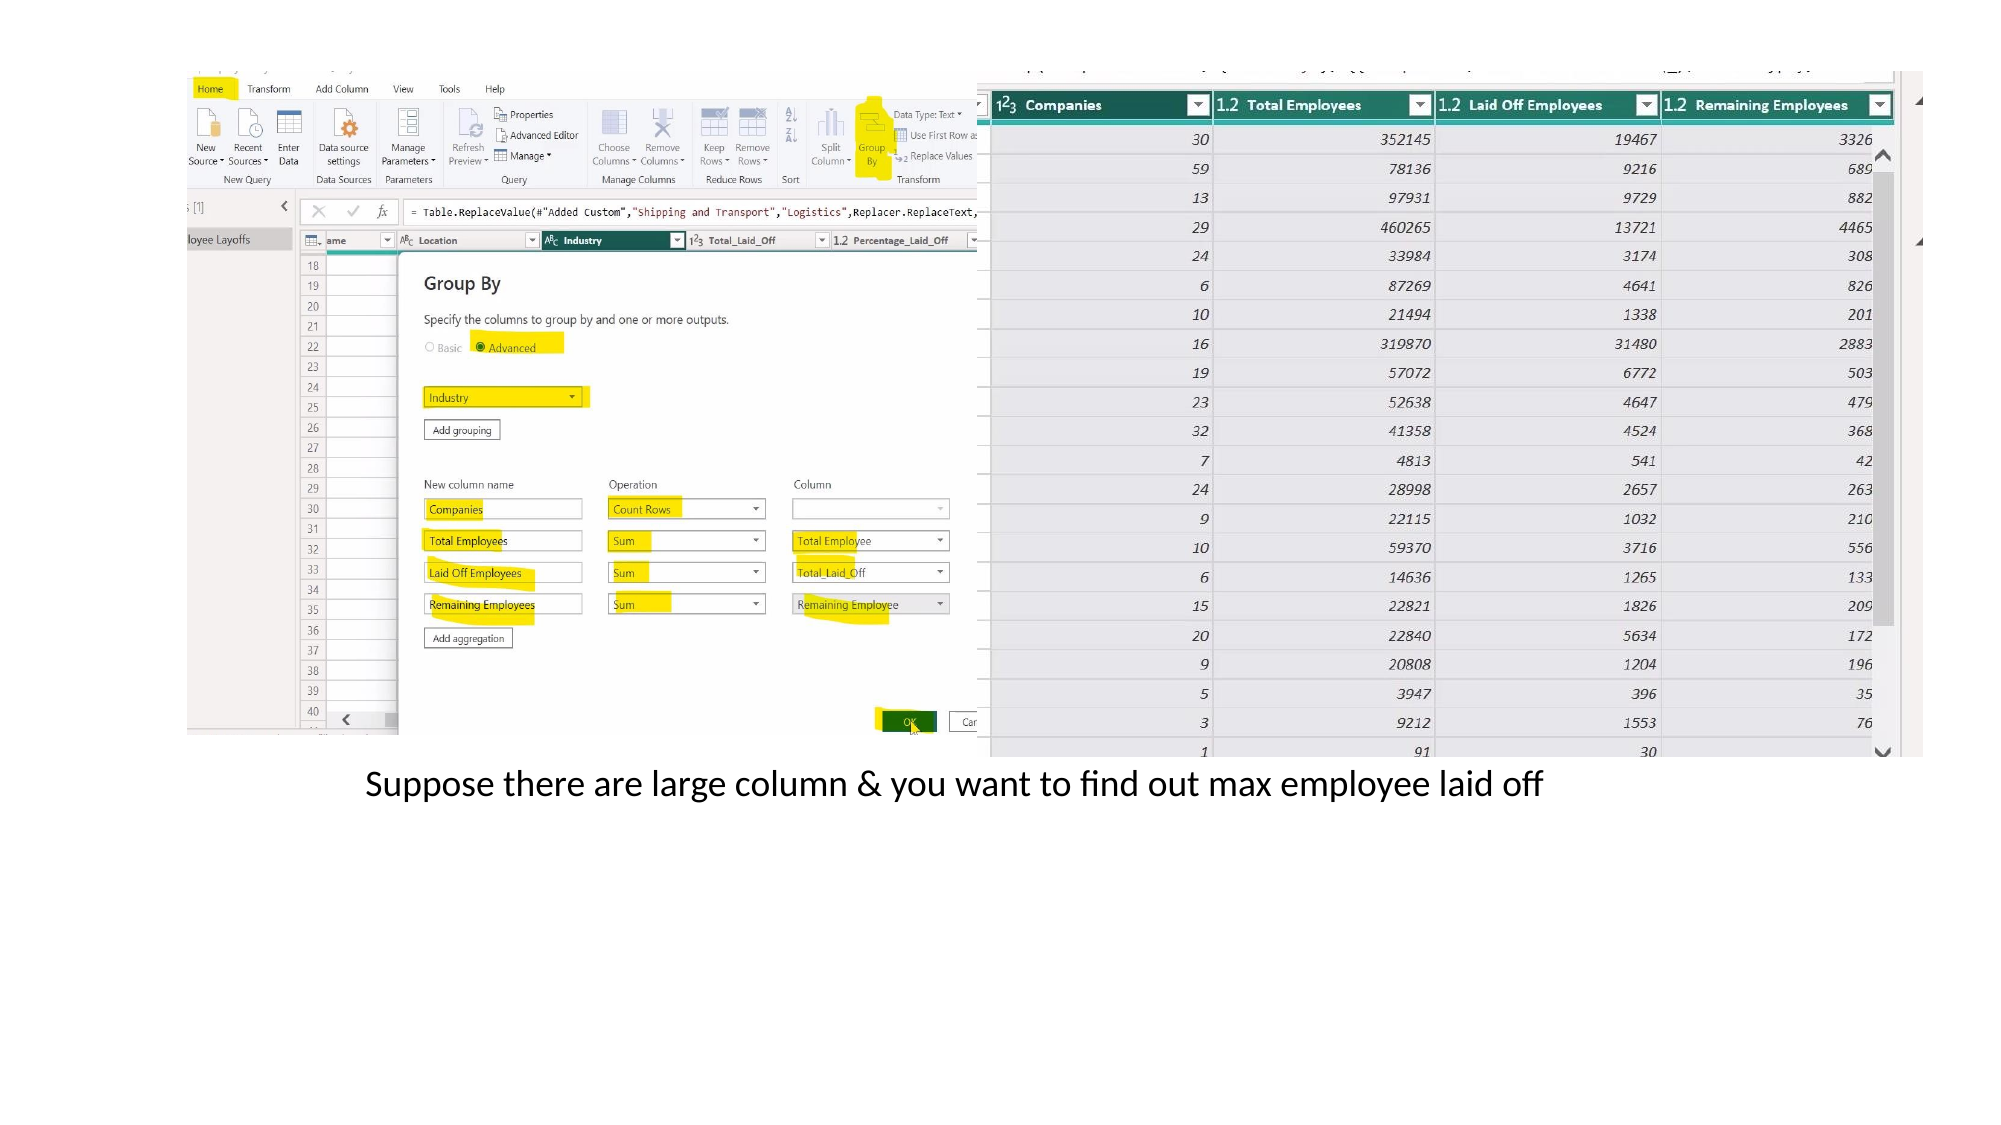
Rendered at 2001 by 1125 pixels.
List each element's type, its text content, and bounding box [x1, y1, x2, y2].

picture [187, 71, 1923, 757]
text Suppose there are large column & you want to find out max employee laid off [365, 760, 1852, 806]
